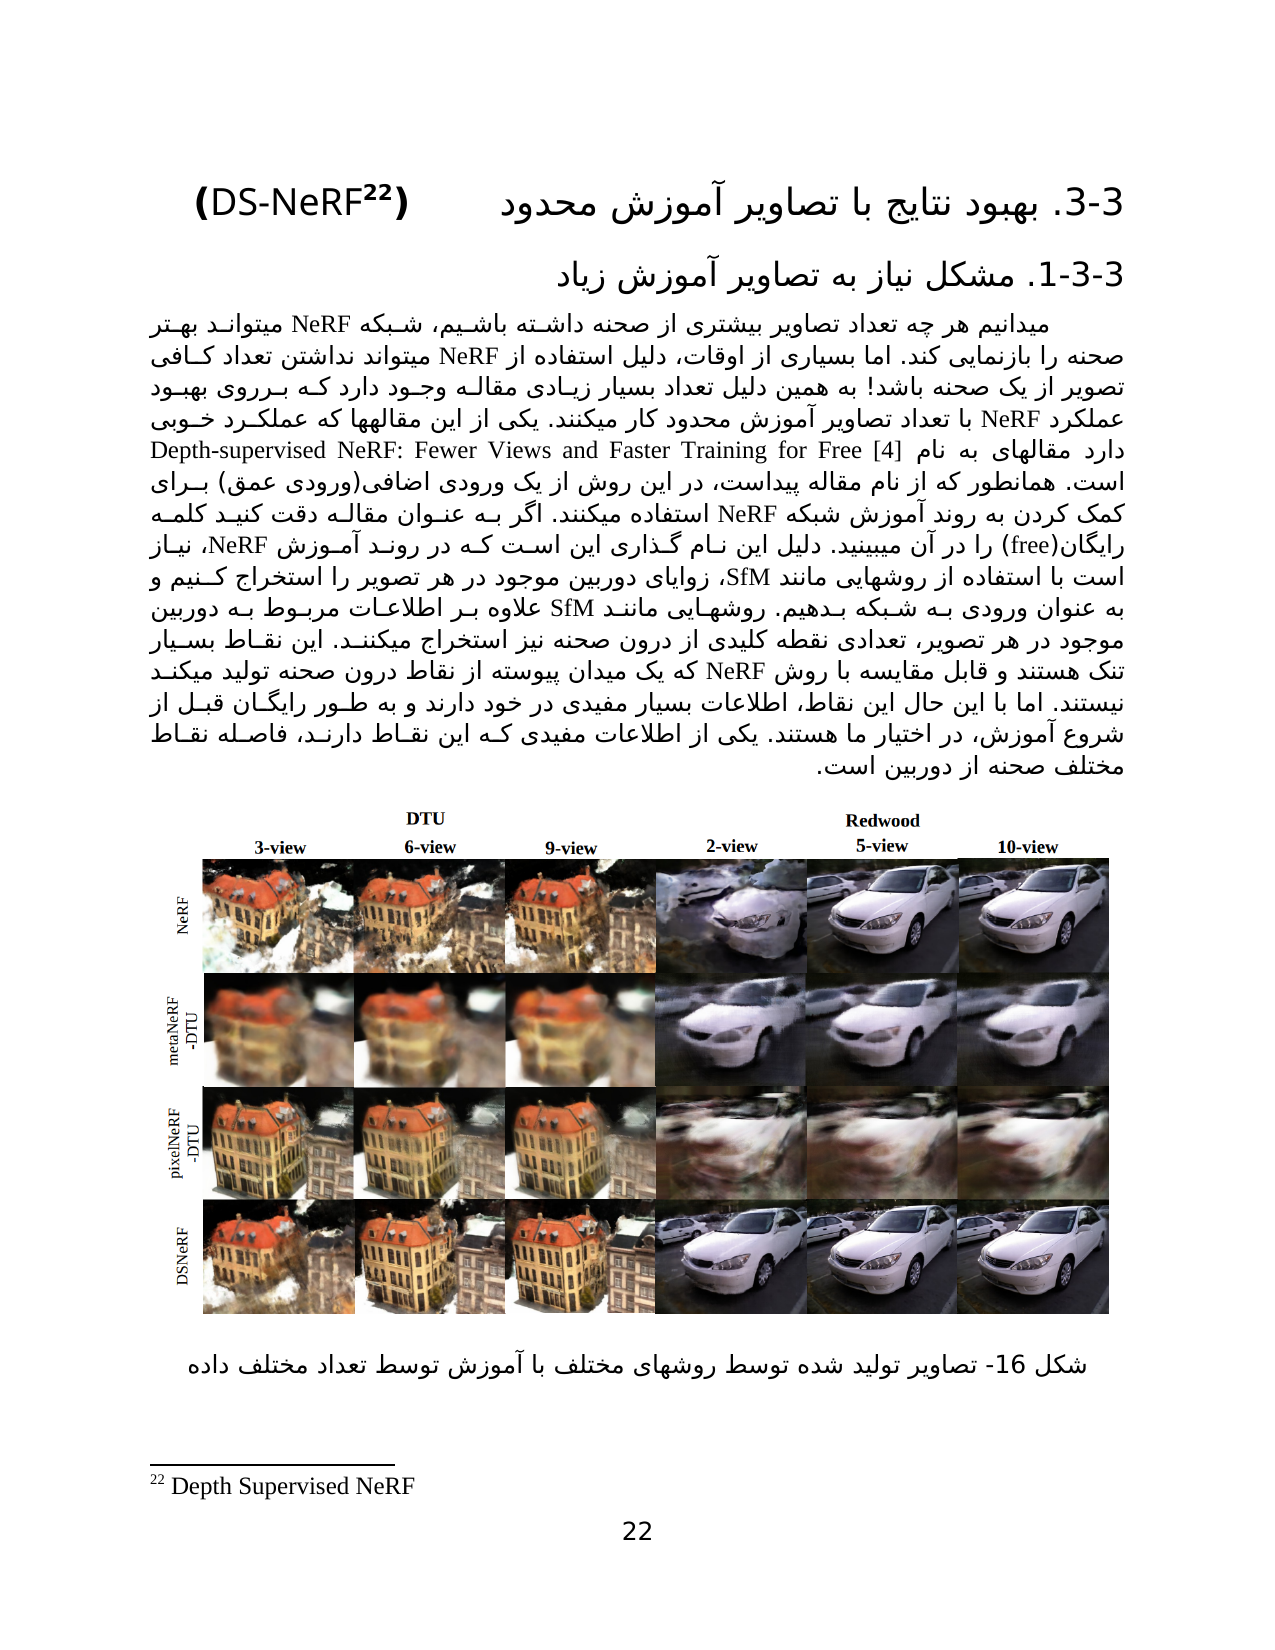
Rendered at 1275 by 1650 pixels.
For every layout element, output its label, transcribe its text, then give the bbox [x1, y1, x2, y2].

picture [150, 798, 1125, 1331]
subtitle 1-3-3. مشکل نیاز به تصاویر آموزش زیاد [150, 255, 1125, 294]
subtitle 3-3. بهبود نتایج با تصاویر آموزش محدود (DS-NeRF) [150, 175, 1125, 226]
text شکل 16- تصاویر تولید شده توسط روشهای مختلف با آموزش توسط تعداد مختلف داده [150, 1350, 1125, 1379]
text میدانیم هر چه تعداد تصاویر بیشتری از صحنه داشته باشیم، شبکه NeRF میتواند بهتر صحنه را بازنمایی کند. اما بسیاری از اوقات، دلیل استفاده از NeRF میتواند نداشتن تعداد کافی تصویر از یک صحنه باشد! به همین دلیل تعداد بسیار زیادی مقاله وجود دارد که برروی بهبود عملکرد NeRF با تعداد تصاویر آموزش محدود کار میکنند. یکی از این مقالهها که عملکرد خوبی دارد مقالهای به نام Depth-supervised NeRF: Fewer Views and Faster Training for Free [4] است. همانطور که از نام مقاله پیداست، در این روش از یک ورودی اضافی(ورودی عمق) برای کمک کردن به روند آموزش شبکه NeRF استفاده میکنند. اگر به عنوان مقاله دقت کنید کلمه رایگان(free) را در آن میبینید. دلیل این نام گذاری این است که در روند آموزش NeRF، نیاز است با استفاده از روشهایی مانند SfM، زوایای دوربین موجود در هر تصویر را استخراج کنیم و به عنوان ورودی به شبکه بدهیم. روشهایی مانند SfM علاوه بر اطلاعات مربوط به دوربین موجود در هر تصویر، تعدادی نقطه کلیدی از درون صحنه نیز استخراج میکنند. این نقاط بسیار تنک هستند و قابل مقایسه با روش NeRF که یک میدان پیوسته از نقاط درون صحنه تولید میکند نیستند. اما با این حال این نقاط، اطلاعات بسیار مفیدی در خود دارند و به طور رایگان قبل از شروع آموزش، در اختیار ما هستند. یکی از اطلاعات مفیدی که این نقاط دارند، فاصله نقاط مختلف صحنه از دوربین است. [150, 309, 1125, 780]
